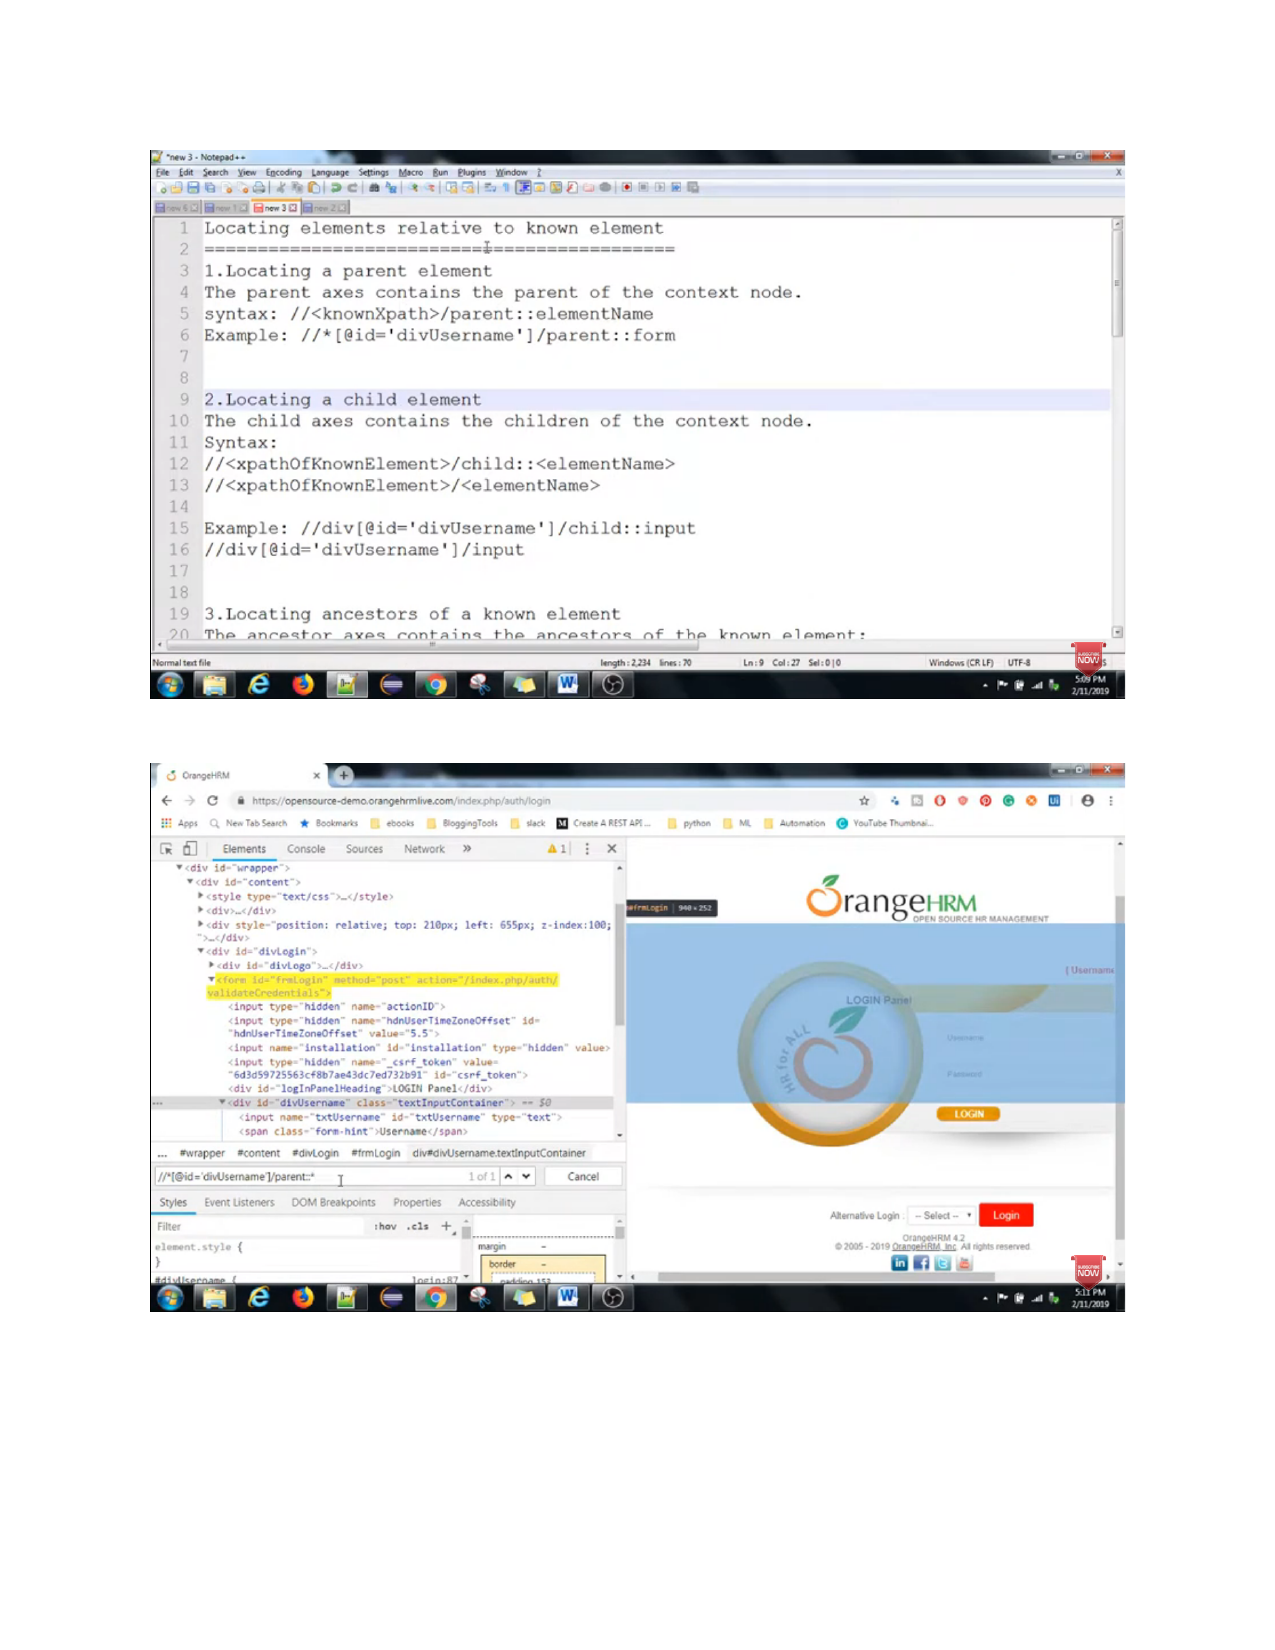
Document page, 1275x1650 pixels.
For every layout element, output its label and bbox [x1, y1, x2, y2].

picture [150, 150, 1125, 699]
picture [150, 763, 1125, 1312]
